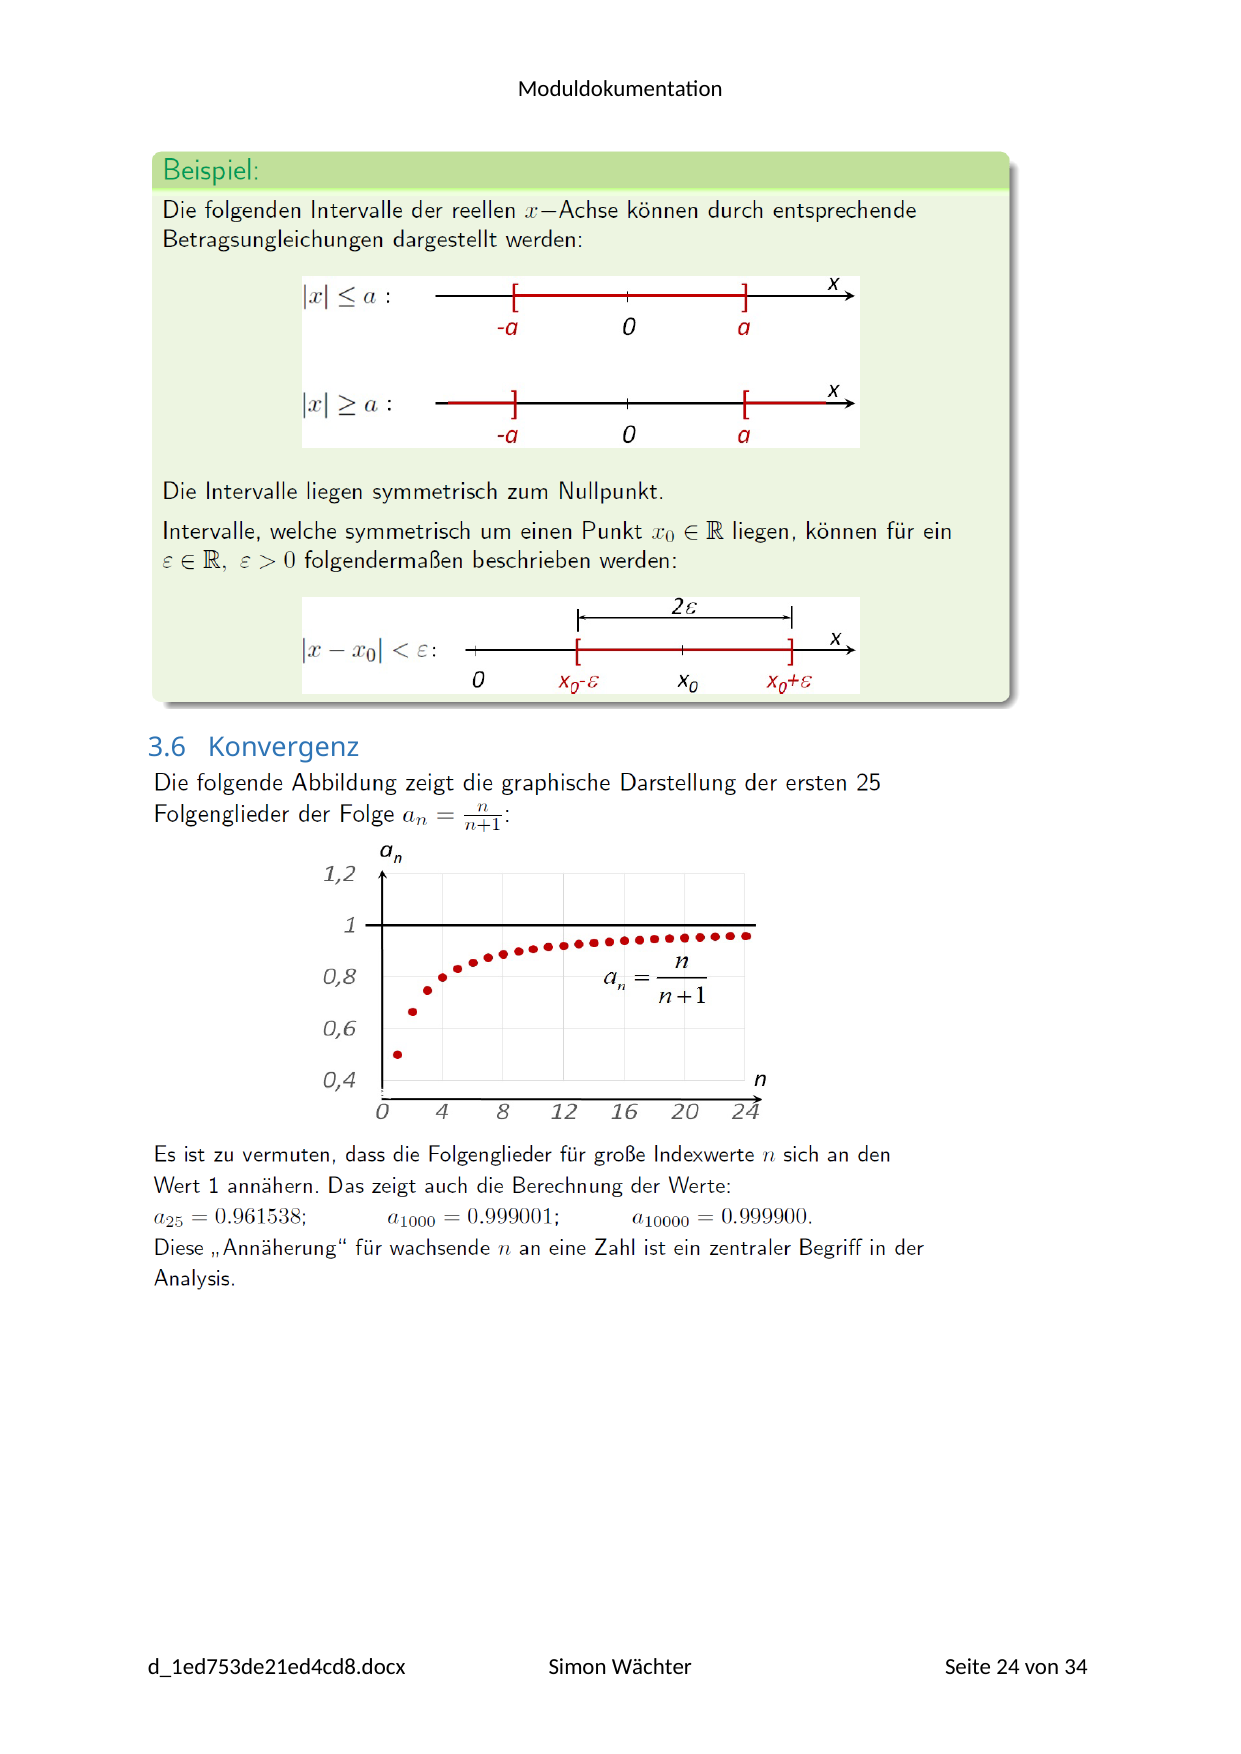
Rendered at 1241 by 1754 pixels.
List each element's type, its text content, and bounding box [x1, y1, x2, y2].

picture [147, 147, 1023, 709]
subtitle Konvergenz [148, 727, 1093, 764]
picture [147, 767, 937, 1290]
